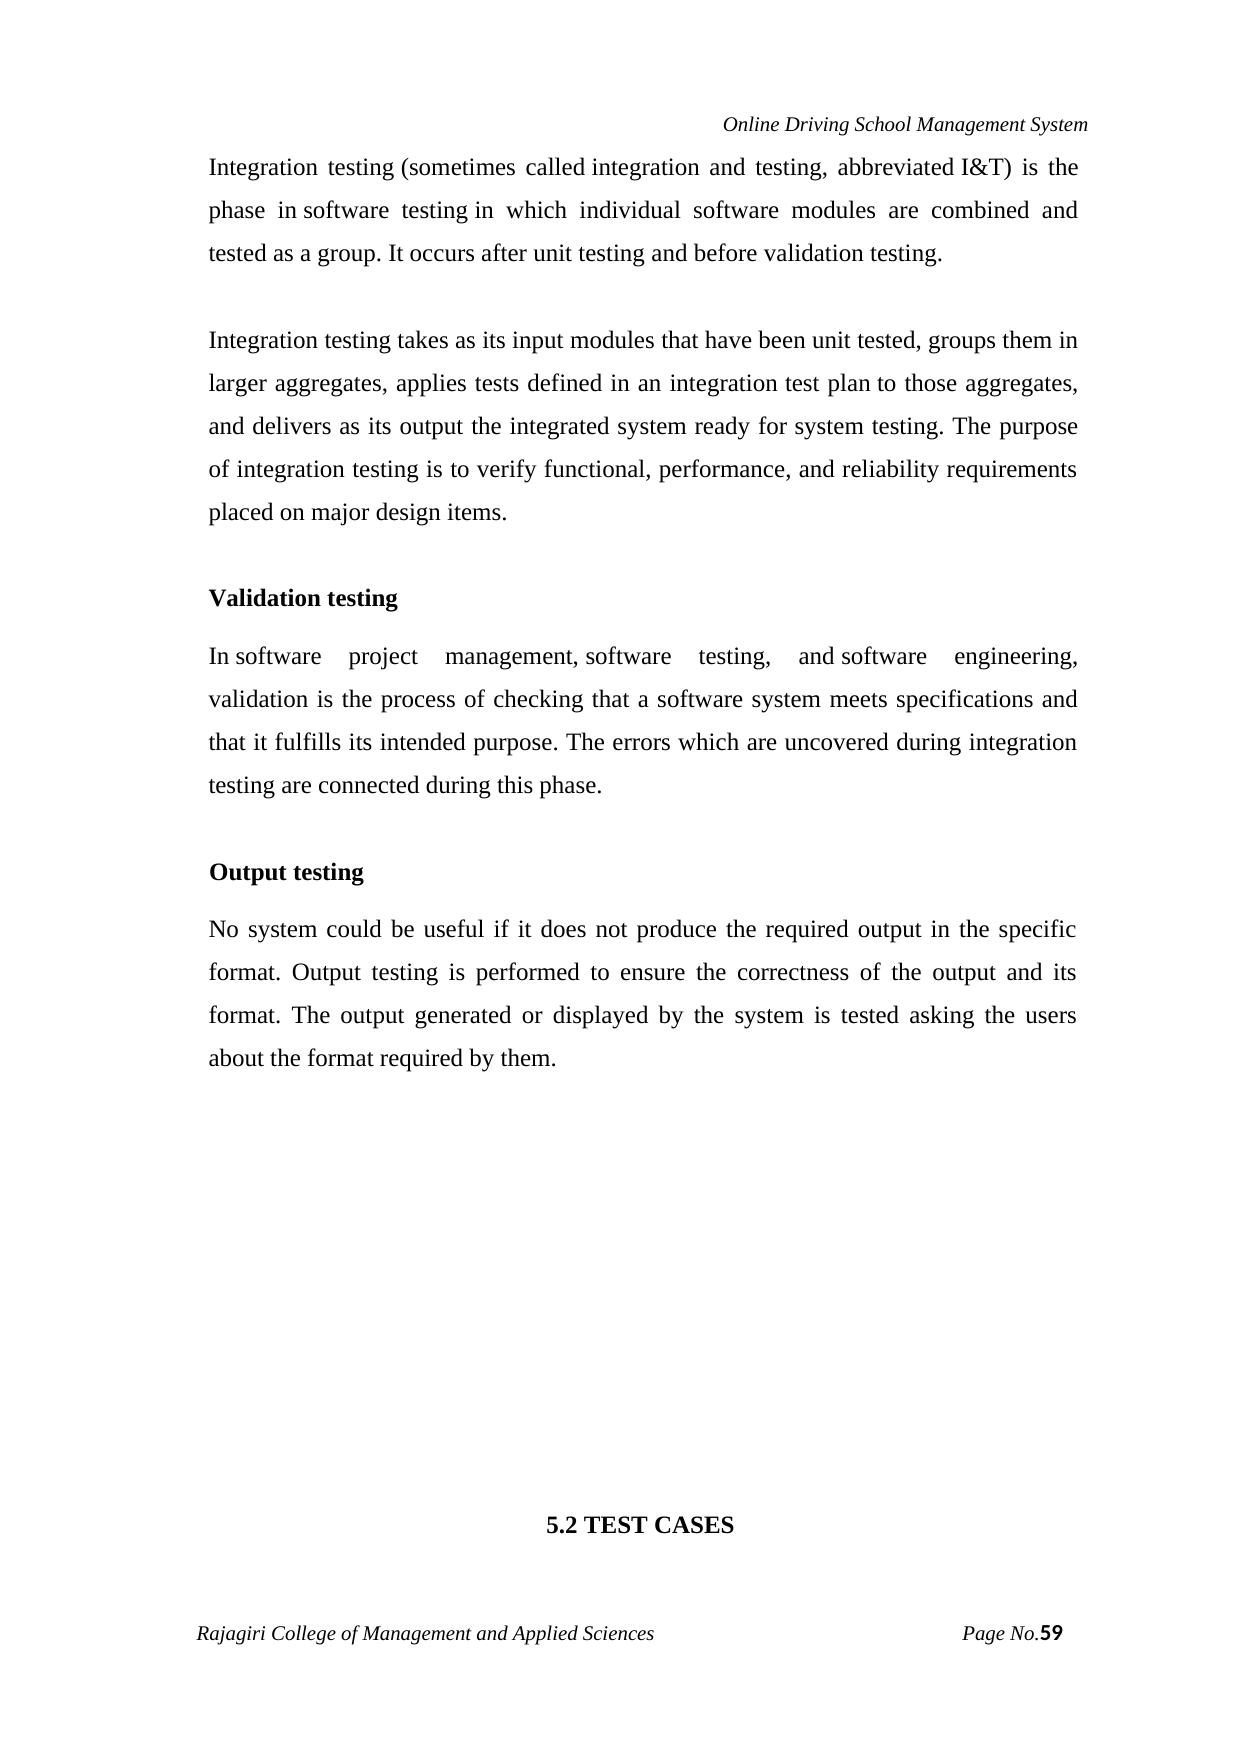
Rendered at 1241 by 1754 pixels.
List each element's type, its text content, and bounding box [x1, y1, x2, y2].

text No system could be useful if it does not produce the required output in the specific format. Output testing is performed to ensure the correctness of the output and its format. The output generated or displayed by the system is tested asking the users about the format required by them. [208, 914, 1078, 1072]
text 5.2 TEST CASES [196, 1511, 1084, 1539]
text In software project management, software testing, and software engineering, validation is the process of checking that a software system meets specifications and that it fulfills its intended purpose. The errors which are uncovered during integration testing are connected during this phase. [208, 641, 1078, 799]
text Integration testing (sometimes called integration and testing, abbreviated I&T) is the phase in software testing in which individual software modules are combined and tested as a group. It occurs after unit testing and before validation testing. [208, 152, 1078, 267]
text Integration testing takes as its input modules that have been unit tested, groups them in larger aggregates, applies tests defined in an integration test plan to those aggregates, and delivers as its output the integrated system ready for system testing. The purpose of integration testing is to verify functional, performance, and reliability requirements placed on major design items. [208, 325, 1078, 526]
text Validation testing [208, 583, 1078, 612]
text Output testing [196, 857, 1078, 885]
